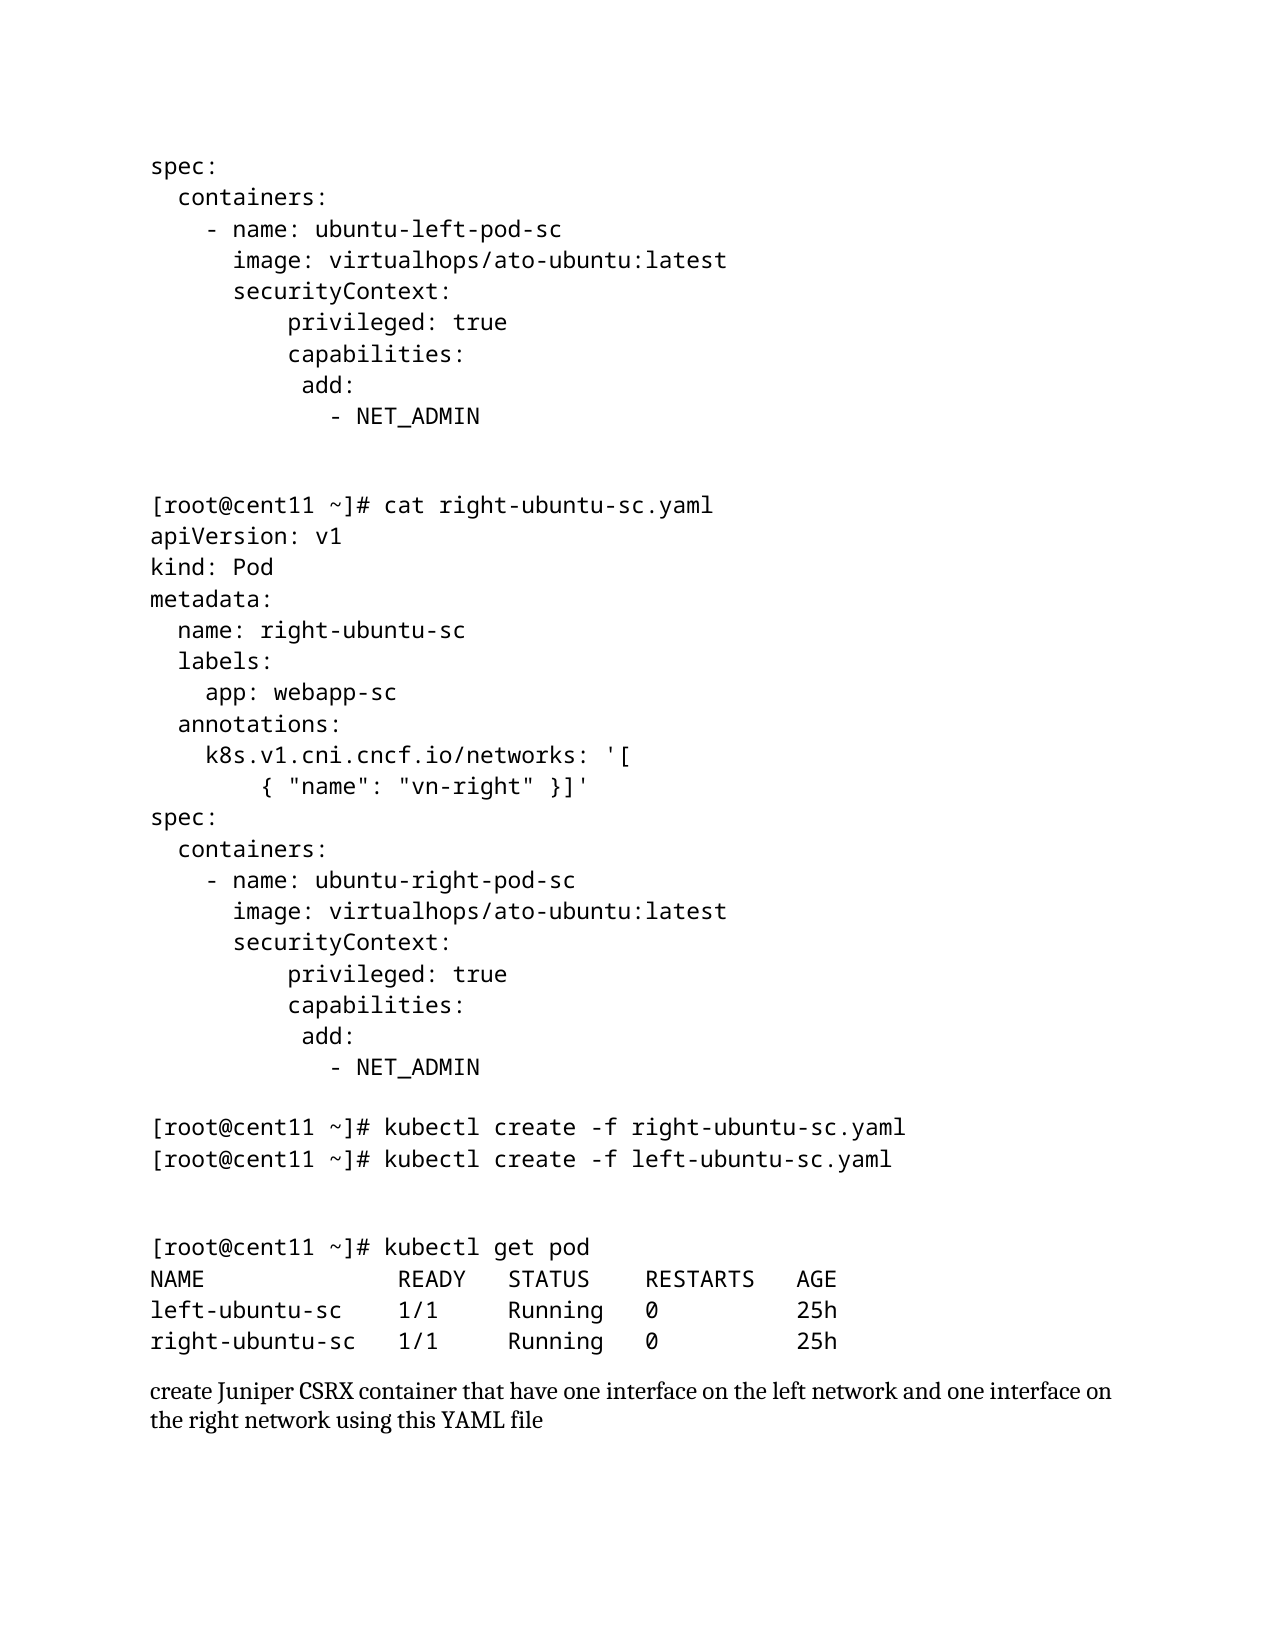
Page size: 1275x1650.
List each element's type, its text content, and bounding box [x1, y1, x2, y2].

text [150, 150, 1125, 1356]
text create Juniper CSRX container that have one interface on the left network and one interface on the right network using this YAML file [150, 1377, 1125, 1434]
